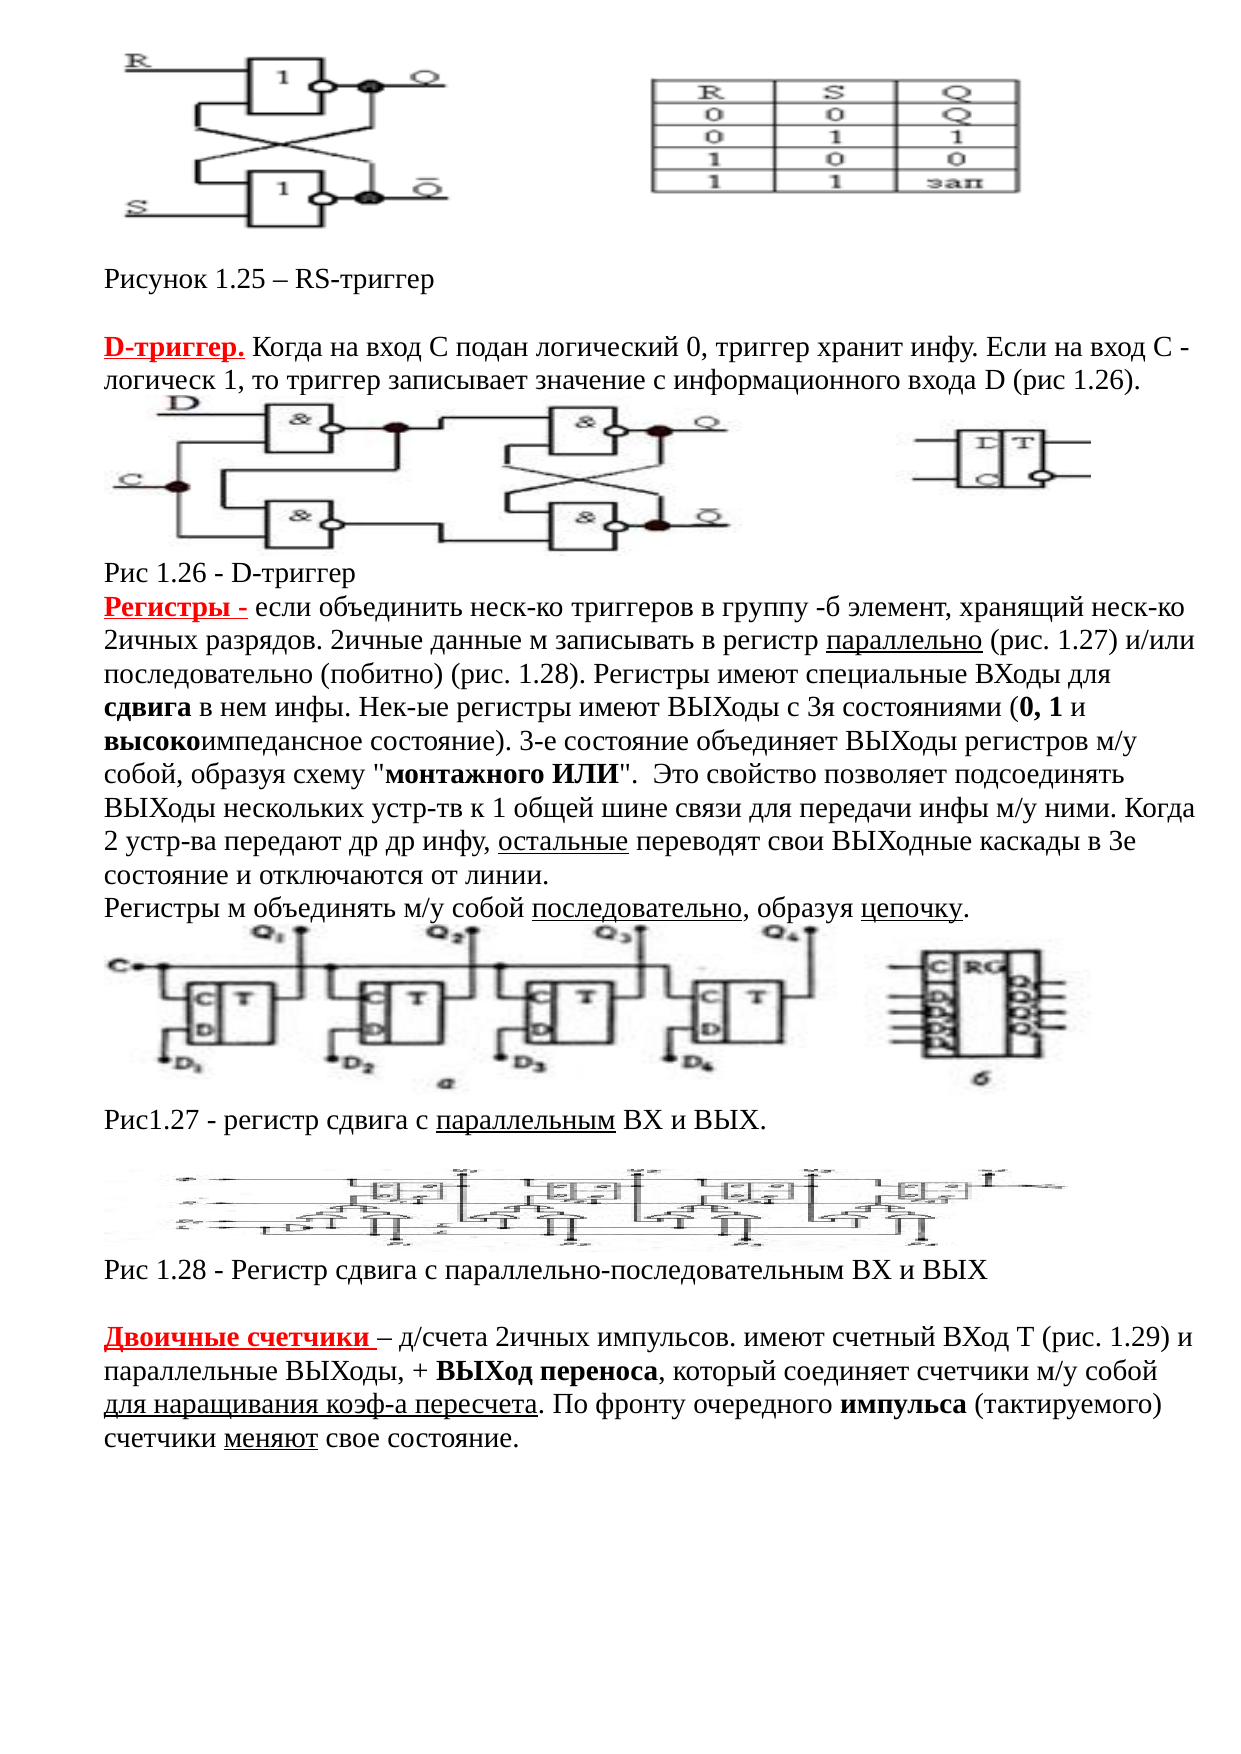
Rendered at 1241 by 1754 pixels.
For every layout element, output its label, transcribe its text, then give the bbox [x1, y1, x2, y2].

picture [103, 44, 1034, 256]
picture [103, 1169, 1079, 1252]
text Рис 1.28 - Регистр сдвига с параллельно-последовательным ВХ и ВЫХ [103, 1252, 1196, 1286]
text Рис 1.26 - D-триггер [103, 555, 1196, 589]
text Регистры - если объединить неск-ко триггеров в группу -б элемент, хранящий неск-ко 2ичных разрядов. 2ичные данные м записывать в регистр параллельно (рис. 1.27) и/или последовательно (побитно) (рис. 1.28). Регистры имеют специальные ВХоды для сдвига в нем инфы. Нек-ые регистры имеют ВЫХоды с 3я состояниями (0, 1 и высокоимпедансное состояние). 3-е состояние объединяет ВЫХоды регистров м/у собой, образуя схему "монтажного ИЛИ". Это свойство позволяет подсоединять ВЫХоды нескольких устр-тв к 1 общей шине связи для передачи инфы м/у ними. Когда 2 устр-ва передают др др инфу, остальные переводят свои ВЫХодные каскады в 3е состояние и отключаются от линии. [103, 589, 1196, 891]
picture [103, 924, 1113, 1103]
text Регистры м объединять м/у собой последовательно, образуя цепочку. [103, 891, 1196, 924]
text Рис1.27 - регистр сдвига с параллельным ВХ и ВЫХ. [103, 1102, 1196, 1136]
picture [103, 395, 1091, 556]
text Двоичные счетчики – д/счета 2ичных импульсов. имеют счетный ВХод Т (рис. 1.29) и параллельные ВЫХоды, + ВЫХод переноса, который соединяет счетчики м/у собой для наращивания коэф-а пересчета. По фронту очередного импульса (тактируемого) счетчики меняют свое состояние. [103, 1319, 1196, 1453]
text Рисунок 1.25 – RS-триггер [103, 262, 1196, 295]
text D-триггер. Когда на вход С подан логический 0, триггер хранит инфу. Если на вход С - логическ 1, то триггер записывает значение с информационного входа D (рис 1.26). [103, 329, 1196, 396]
